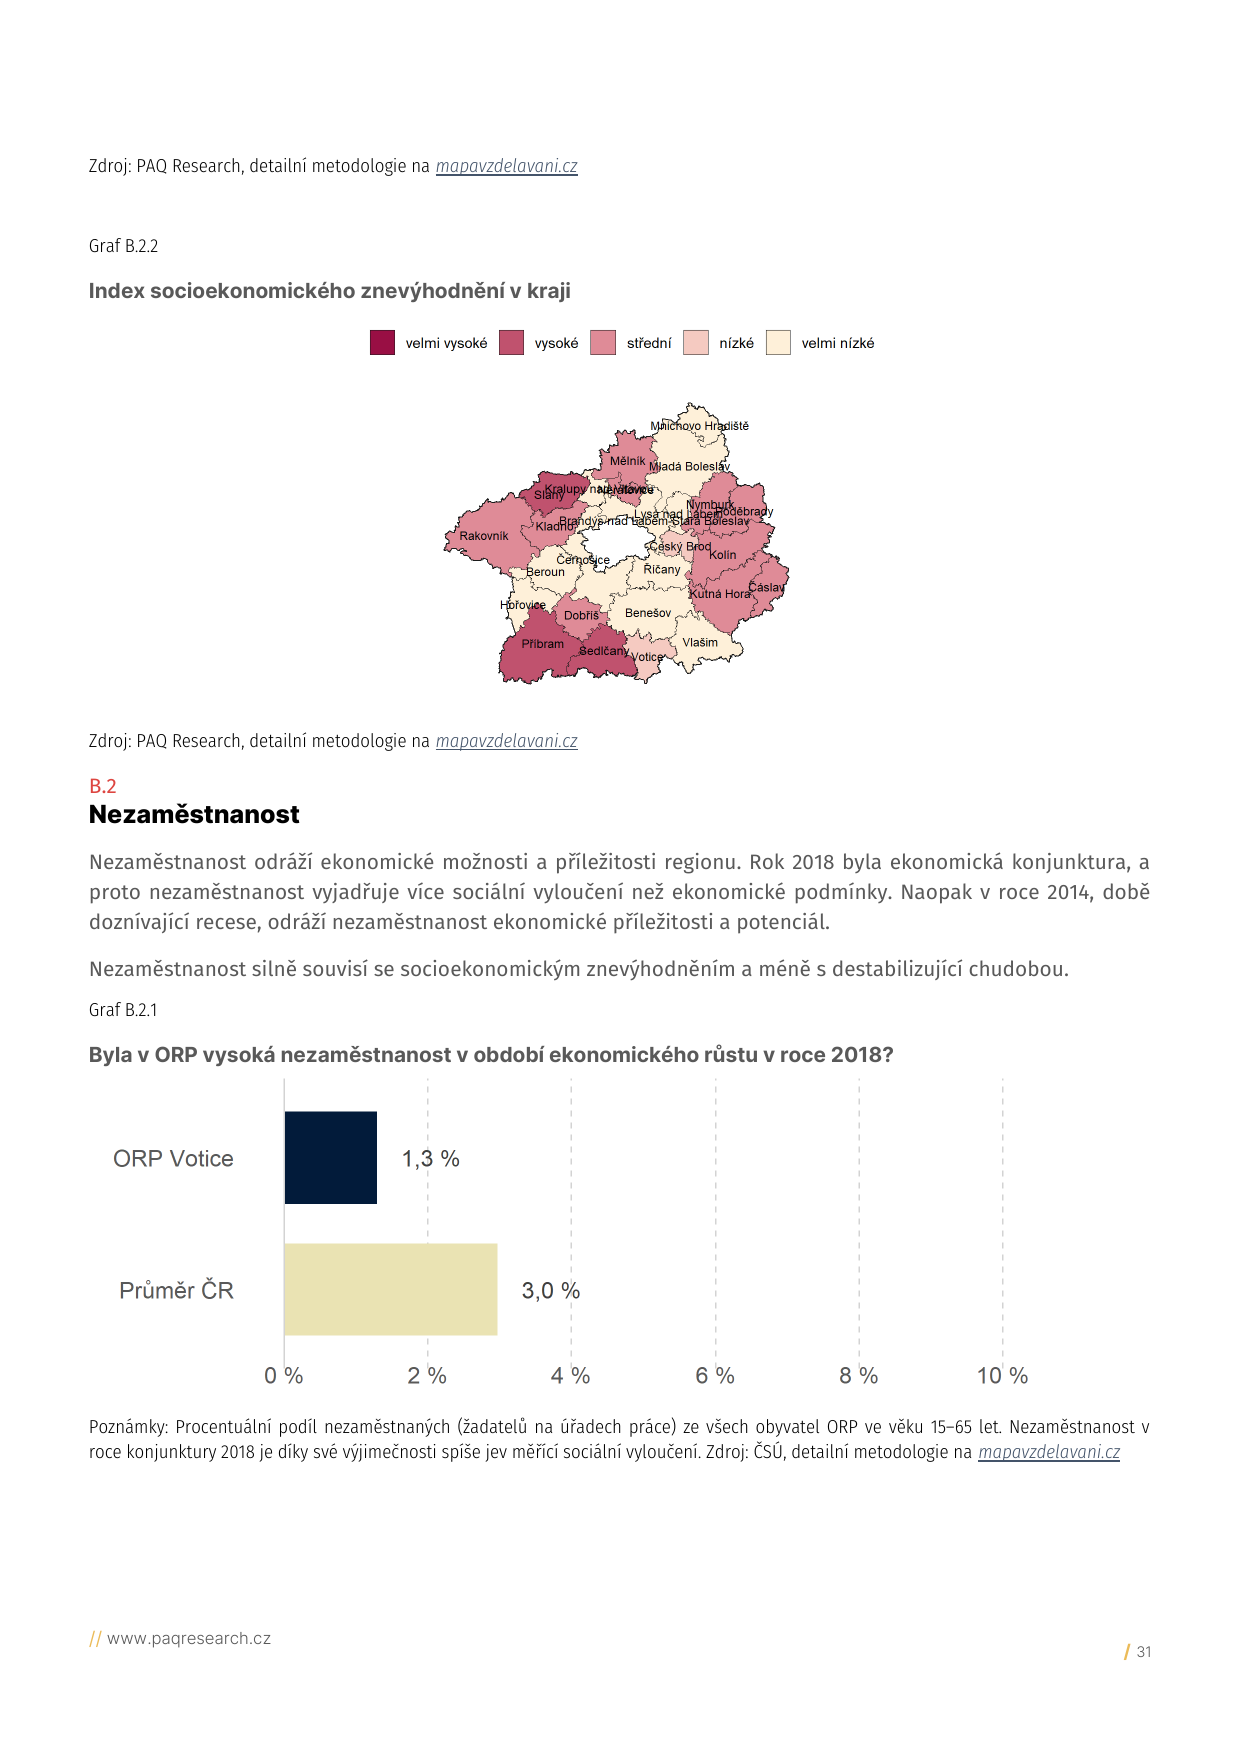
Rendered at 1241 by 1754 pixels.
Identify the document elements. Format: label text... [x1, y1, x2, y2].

text Byla v ORP vysoká nezaměstnanost v období ekonomického růstu v roce 2018? [89, 1037, 1152, 1067]
text Graf B.2.2 [89, 234, 1152, 257]
subtitle Nezaměstnanost [89, 799, 1152, 829]
text Graf B.2.1 [89, 999, 1152, 1021]
text Nezaměstnanost odráží ekonomické možnosti a příležitosti regionu. Rok 2018 byla ekonomická konjunktura, a proto nezaměstnanost vyjadřuje více sociální vyloučení než ekonomické podmínky. Naopak v roce 2014, době doznívající recese, odráží nezaměstnanost ekonomické příležitosti a potenciál. [89, 845, 1152, 935]
text Zdroj: PAQ Research, detailní metodologie na mapavzdelavani.cz [89, 148, 1152, 178]
picture [88, 1067, 1139, 1399]
picture [88, 303, 1139, 706]
text Nezaměstnanost silně souvisí se socioekonomickým znevýhodněním a méně s destabilizující chudobou. [89, 952, 1152, 982]
text Index socioekonomického znevýhodnění v kraji [89, 273, 1152, 303]
text Poznámky: Procentuální podíl nezaměstnaných (žadatelů na úřadech práce) ze všech obyvatel ORP ve věku 15–65 let. Nezaměstnanost v roce konjunktury 2018 je díky své výjimečnosti spíše jev měřící sociální vyloučení. Zdroj: ČSÚ, detailní metodologie na mapavzdelavani.cz [89, 1416, 1152, 1464]
text B.2 [89, 769, 1152, 799]
text Zdroj: PAQ Research, detailní metodologie na mapavzdelavani.cz [89, 722, 1152, 752]
